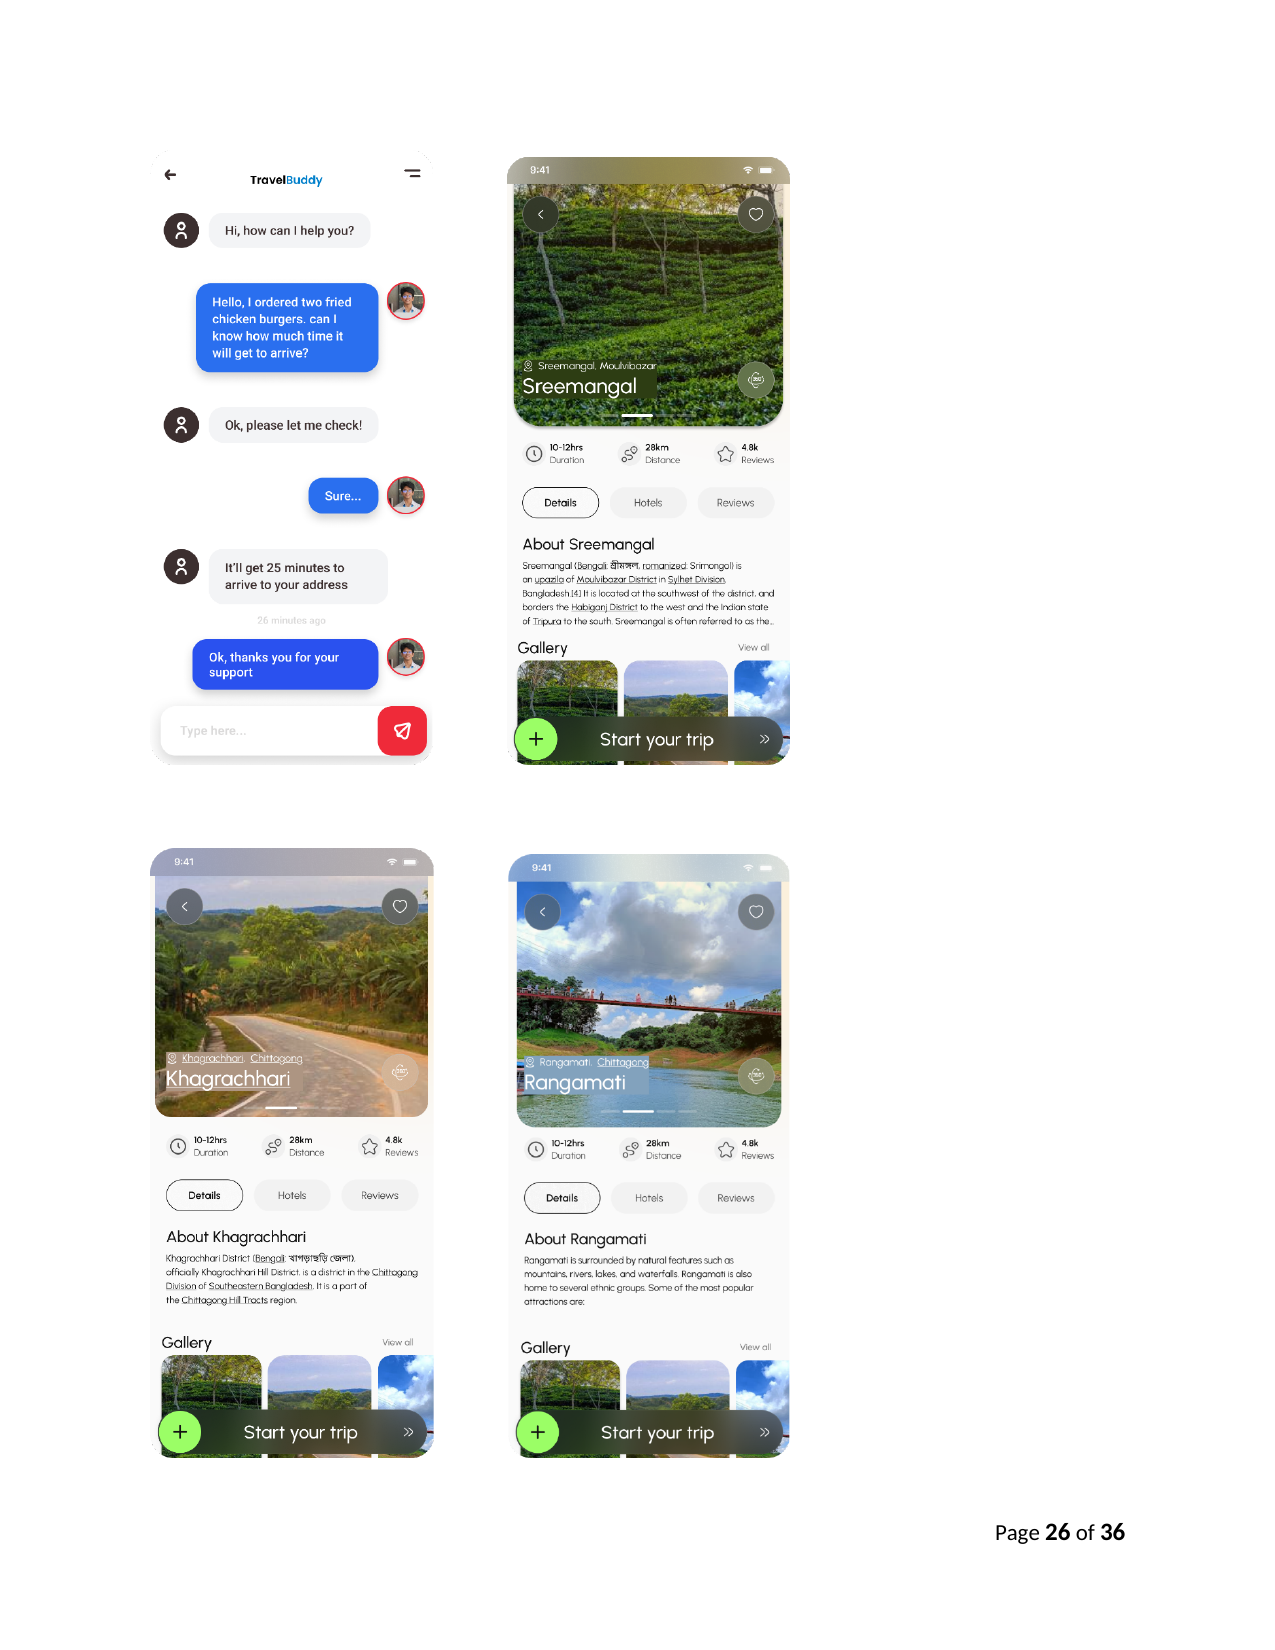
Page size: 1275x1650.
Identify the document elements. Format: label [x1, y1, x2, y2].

picture [508, 854, 790, 1458]
picture [507, 157, 790, 765]
picture [150, 848, 434, 1458]
picture [150, 150, 433, 765]
